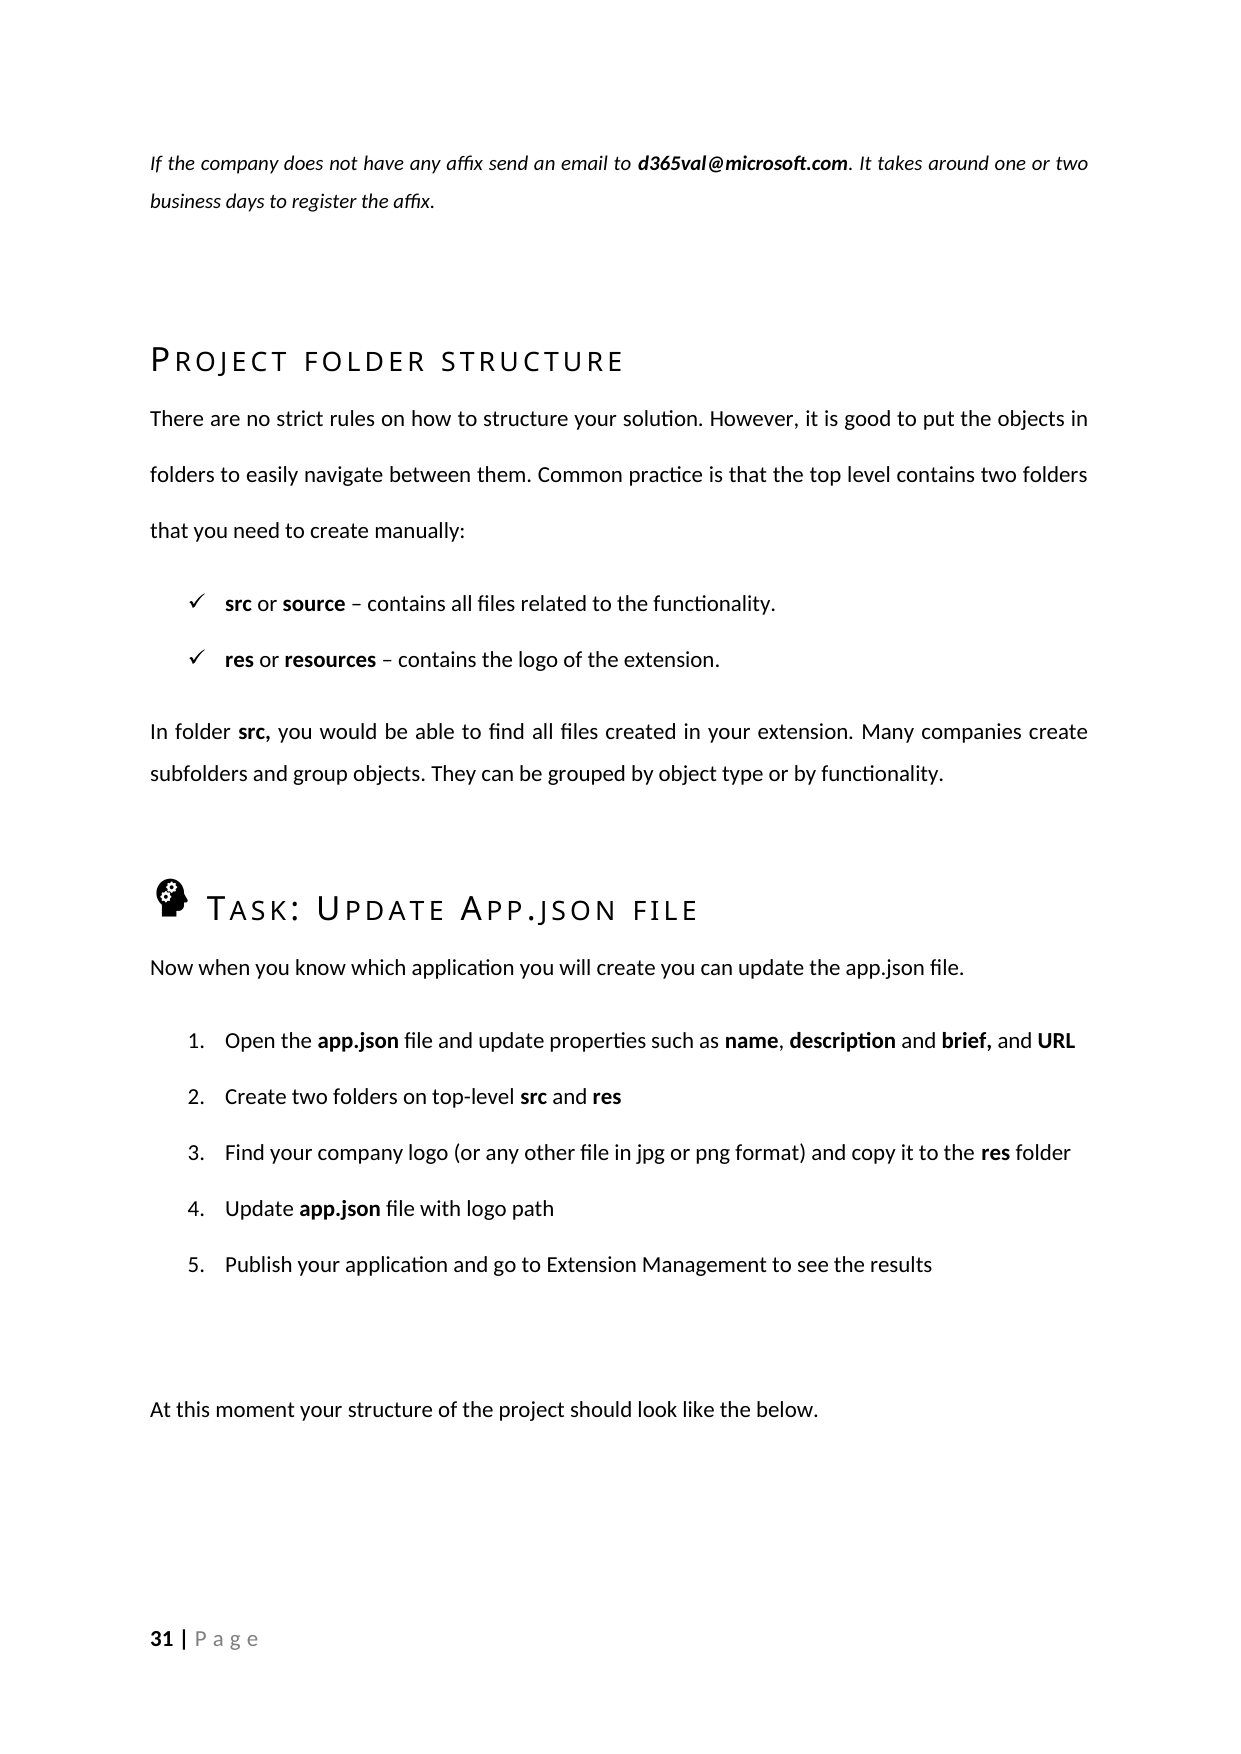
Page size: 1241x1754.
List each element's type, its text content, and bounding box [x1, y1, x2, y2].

subtitle Project folder structure [150, 336, 1090, 381]
text Now when you know which application you will create you can update the app.json file. [150, 953, 1090, 981]
subtitle Task: Update App.json file [150, 877, 1090, 930]
text In folder src, you would be able to find all files created in your extension. Many companies create subfolders and group objects. They can be grouped by object type or by functionality. [150, 717, 1090, 787]
list res or resources – contains the logo of the extension. [187, 645, 1090, 673]
text There are no strict rules on how to structure your solution. However, it is good to put the objects in folders to easily navigate between them. Common practice is that the top level contains two folders that you need to create manually: [150, 404, 1090, 544]
list Open the app.json file and update properties such as name, description and brief, and URL [187, 1026, 1090, 1054]
list Create two folders on top-level src and res [187, 1082, 1090, 1110]
list Publish your application and go to Extension Management to see the results [187, 1250, 1090, 1278]
list src or source – contains all files related to the functionality. [187, 589, 1090, 617]
text If the company does not have any affix send an email to d365val@microsoft.com. It takes around one or two business days to register the affix. [150, 150, 1090, 213]
list Update app.json file with logo path [187, 1194, 1090, 1222]
text At this moment your structure of the project should look like the below. [150, 1395, 1090, 1423]
picture [150, 876, 194, 921]
list Find your company logo (or any other file in jpg or png format) and copy it to the res folder [187, 1138, 1090, 1166]
